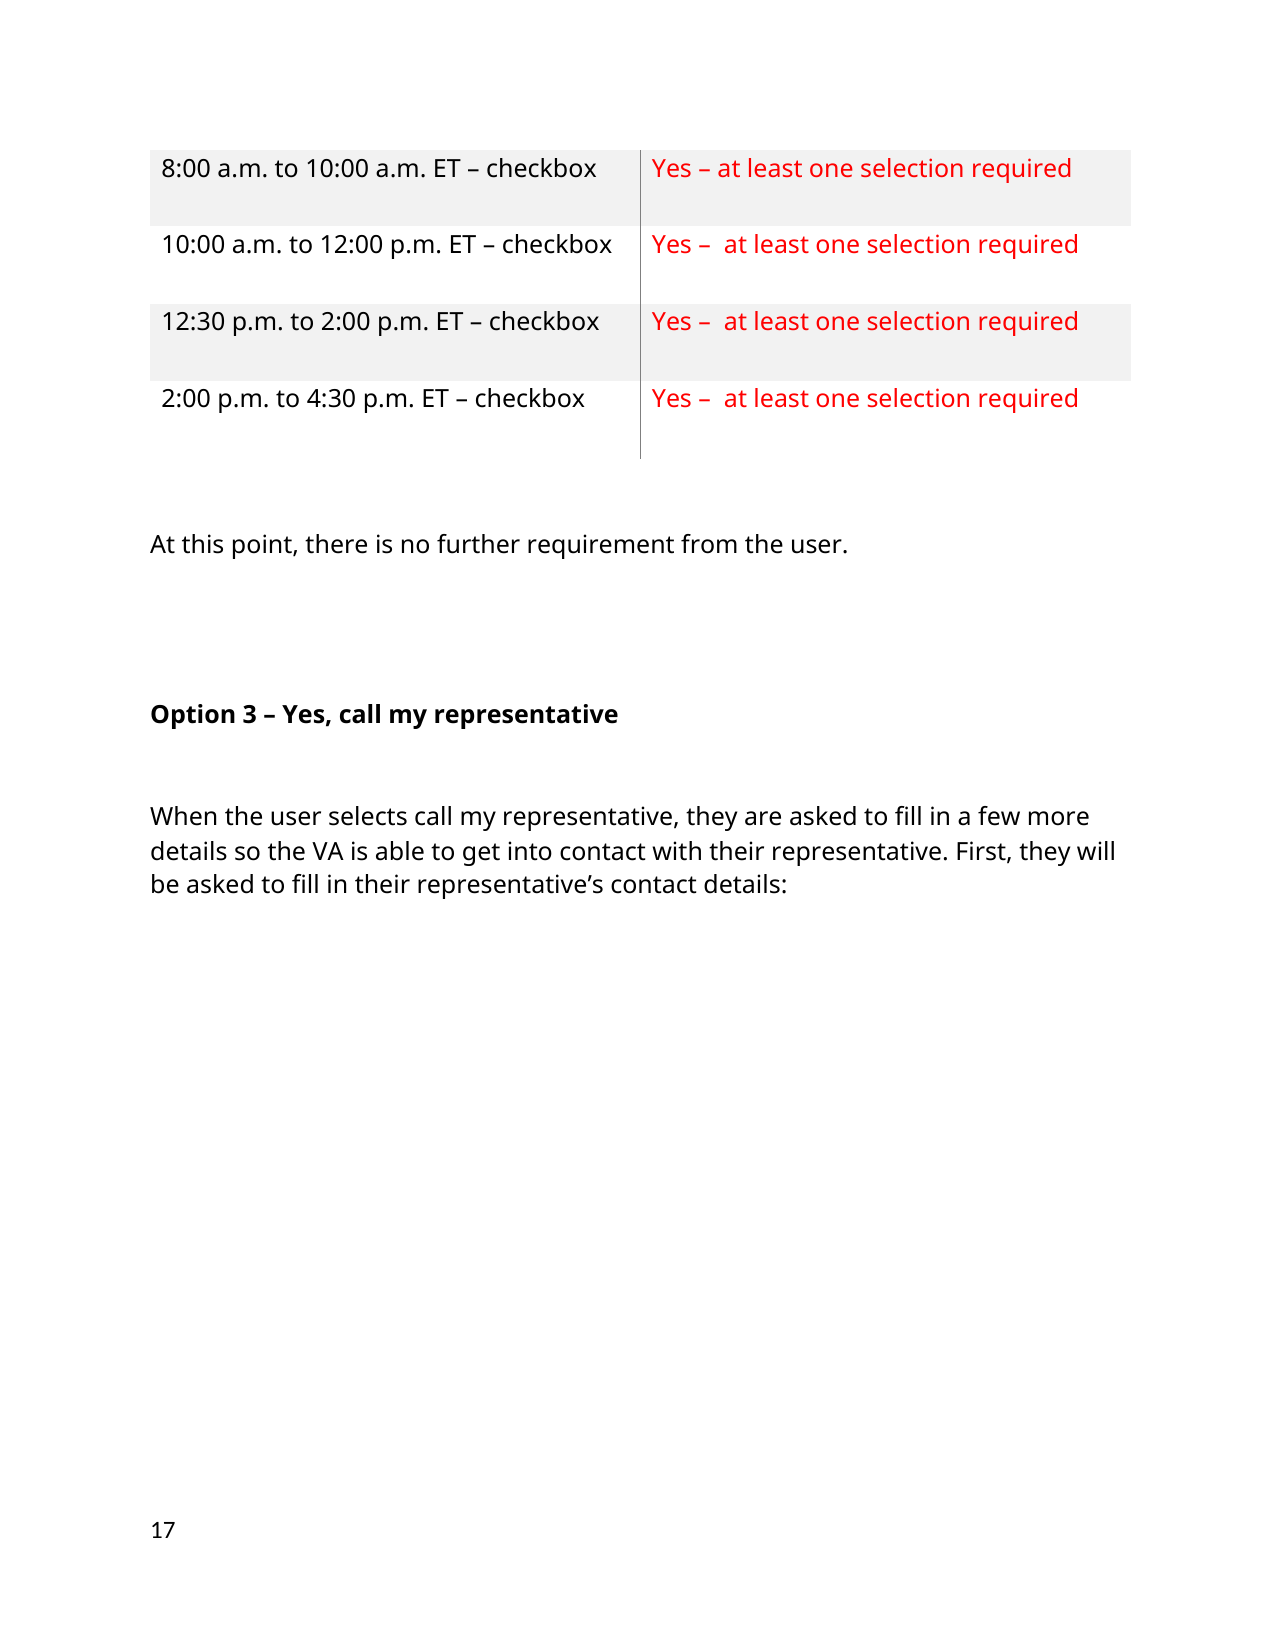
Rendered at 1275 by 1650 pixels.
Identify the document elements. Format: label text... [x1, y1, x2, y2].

table_cell Yes – at least one selection required [641, 304, 1131, 381]
table_cell 10:00 a.m. to 12:00 p.m. ET – checkbox [150, 226, 640, 304]
table_cell 8:00 a.m. to 10:00 a.m. ET – checkbox [150, 150, 640, 226]
table_cell Yes – at least one selection required [641, 150, 1131, 226]
table_cell Yes – at least one selection required [641, 381, 1131, 458]
text At this point, there is no further requirement from the user. [150, 527, 1125, 561]
text Option 3 – Yes, call my representative [150, 697, 1125, 731]
text When the user selects call my representative, they are asked to fill in a few more details so the VA is able to get into contact with their representative. First, they will be asked to fill in their representative’s contact details: [150, 799, 1125, 901]
table_cell 2:00 p.m. to 4:30 p.m. ET – checkbox [150, 381, 640, 458]
table_cell 12:30 p.m. to 2:00 p.m. ET – checkbox [150, 304, 640, 381]
table_cell Yes – at least one selection required [641, 226, 1131, 304]
